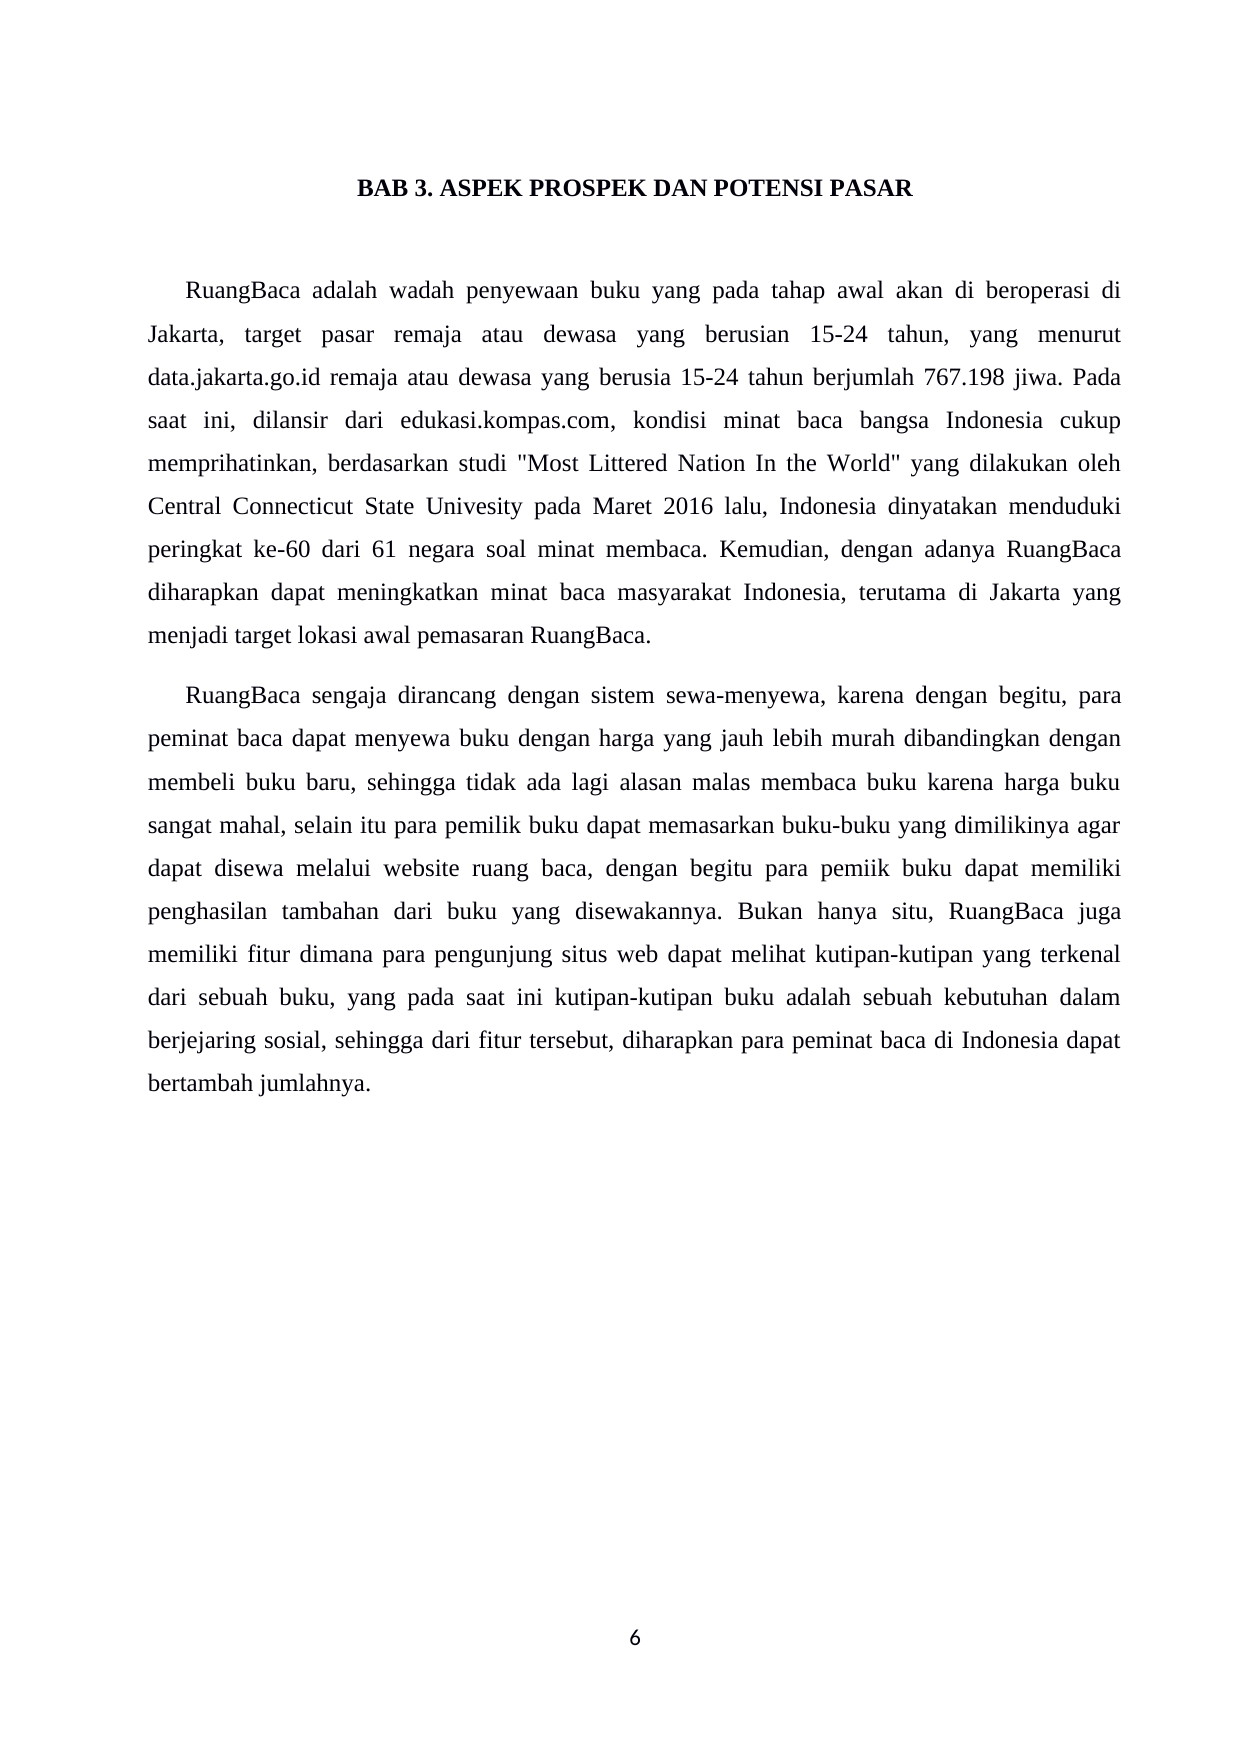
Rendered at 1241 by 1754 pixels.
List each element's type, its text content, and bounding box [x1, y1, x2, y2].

subtitle BAB 3. ASPEK PROSPEK DAN POTENSI PASAR [148, 173, 1122, 201]
text RuangBaca sengaja dirancang dengan sistem sewa-menyewa, karena dengan begitu, para peminat baca dapat menyewa buku dengan harga yang jauh lebih murah dibandingkan dengan membeli buku baru, sehingga tidak ada lagi alasan malas membaca buku karena harga buku sangat mahal, selain itu para pemilik buku dapat memasarkan buku-buku yang dimilikinya agar dapat disewa melalui website ruang baca, dengan begitu para pemiik buku dapat memiliki penghasilan tambahan dari buku yang disewakannya. Bukan hanya situ, RuangBaca juga memiliki fitur dimana para pengunjung situs web dapat melihat kutipan-kutipan yang terkenal dari sebuah buku, yang pada saat ini kutipan-kutipan buku adalah sebuah kebutuhan dalam berjejaring sosial, sehingga dari fitur tersebut, diharapkan para peminat baca di Indonesia dapat bertambah jumlahnya. [148, 680, 1122, 1097]
text RuangBaca adalah wadah penyewaan buku yang pada tahap awal akan di beroperasi di Jakarta, target pasar remaja atau dewasa yang berusian 15-24 tahun, yang menurut data.jakarta.go.id remaja atau dewasa yang berusia 15-24 tahun berjumlah 767.198 jiwa. Pada saat ini, dilansir dari edukasi.kompas.com, kondisi minat baca bangsa Indonesia cukup memprihatinkan, berdasarkan studi "Most Littered Nation In the World" yang dilakukan oleh Central Connecticut State Univesity pada Maret 2016 lalu, Indonesia dinyatakan menduduki peringkat ke-60 dari 61 negara soal minat membaca. Kemudian, dengan adanya RuangBaca diharapkan dapat meningkatkan minat baca masyarakat Indonesia, terutama di Jakarta yang menjadi target lokasi awal pemasaran RuangBaca. [148, 276, 1122, 649]
